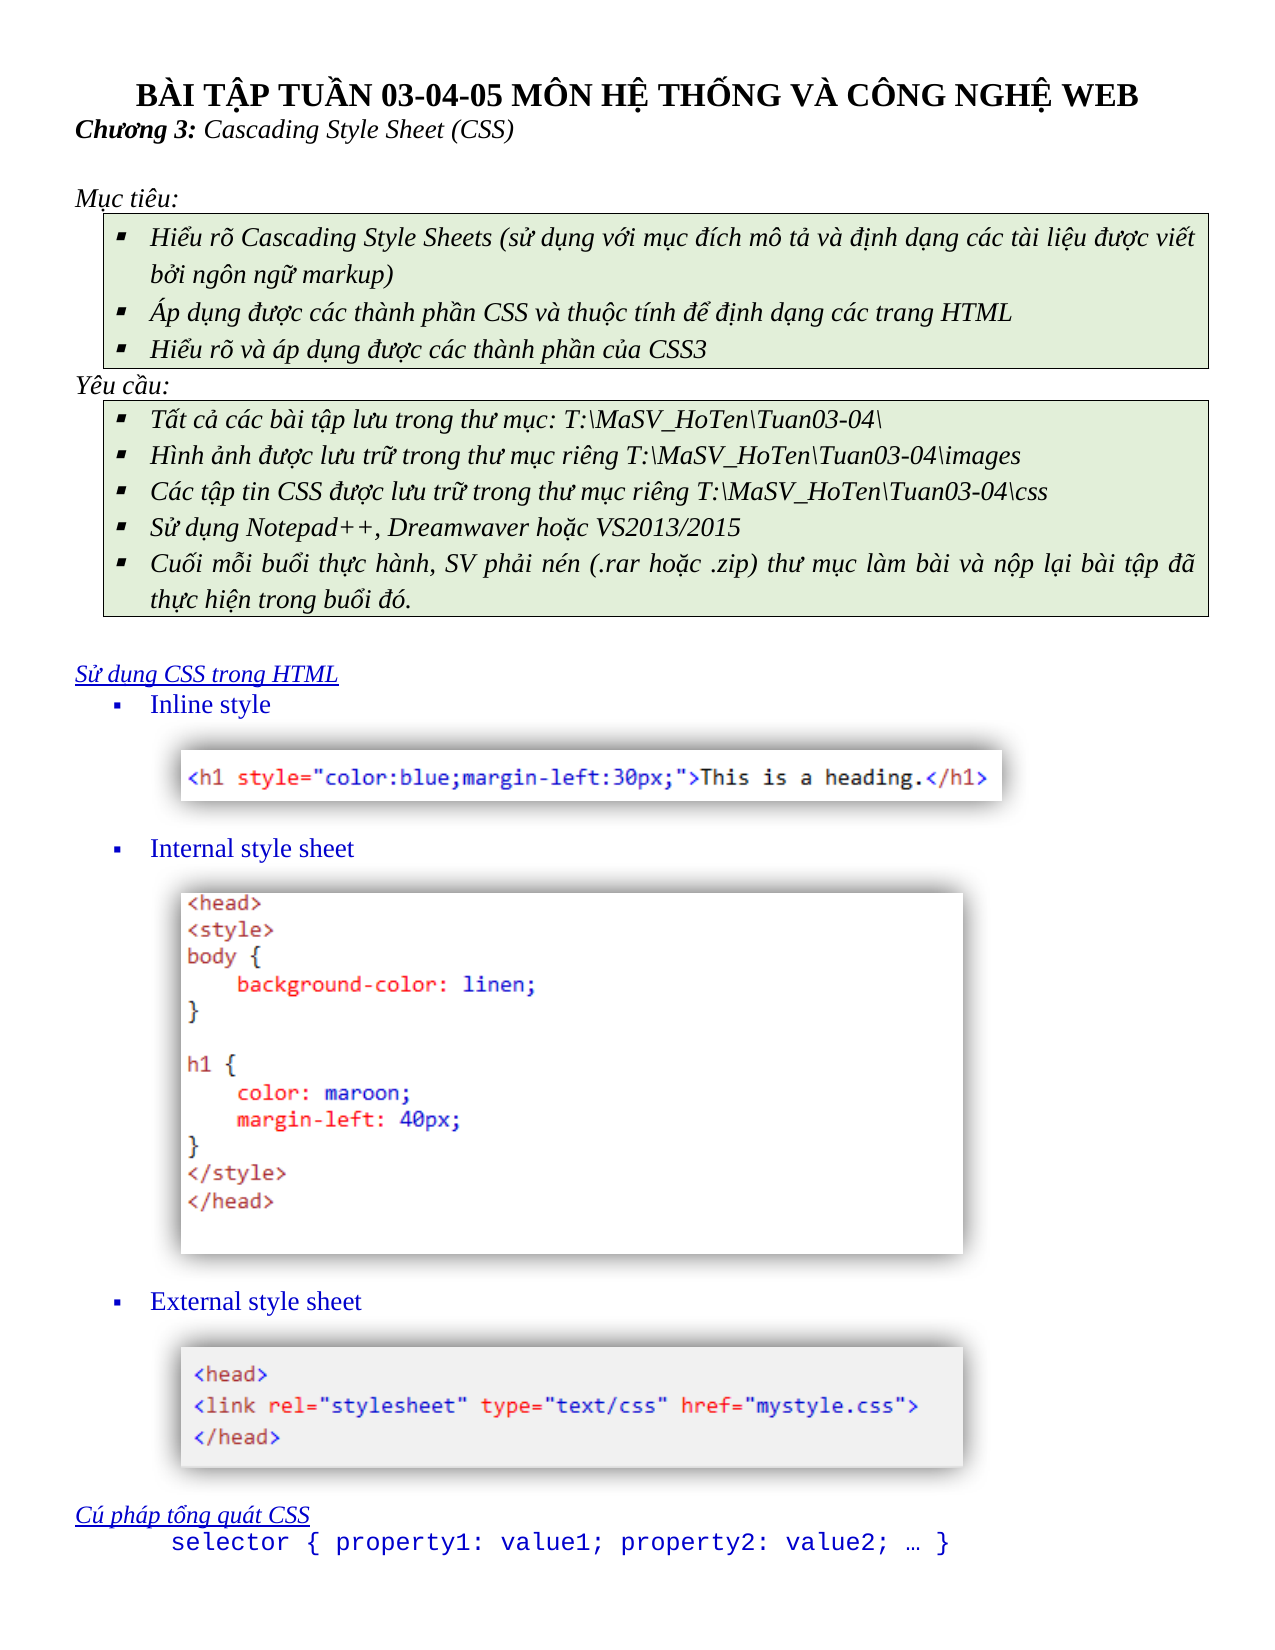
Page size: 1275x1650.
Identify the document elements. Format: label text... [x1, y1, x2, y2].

subtitle BÀI TẬP TUẦN 03-04-05 MÔN HỆ THỐNG VÀ CÔNG NGHỆ WEB [75, 75, 1200, 113]
list Áp dụng được các thành phần CSS và thuộc tính để định dạng các trang HTML [104, 288, 1208, 325]
list Hiểu rõ và áp dụng được các thành phần của CSS3 [104, 325, 1208, 368]
list Hiểu rõ Cascading Style Sheets (sử dụng với mục đích mô tả và định dạng các tài liệu được viết bởi ngôn ngữ markup) [104, 214, 1208, 288]
text Mục tiêu: [75, 182, 1200, 213]
text Yêu cầu: [75, 369, 1200, 400]
list Tất cả các bài tập lưu trong thư mục: T:\MaSV_HoTen\Tuan03-04\ [104, 401, 1208, 434]
text selector { property1: value1; property2: value2; … } [75, 1529, 1200, 1557]
list Internal style sheet [112, 832, 1200, 863]
list Các tập tin CSS được lưu trữ trong thư mục riêng T:\MaSV_HoTen\Tuan03-04\css [104, 472, 1208, 506]
list Cuối mỗi buổi thực hành, SV phải nén (.rar hoặc .zip) thư mục làm bài và nộp lại bài tập đã thực hiện trong buổi đó. [104, 544, 1208, 616]
list Inline style [112, 688, 1200, 719]
picture [181, 1347, 963, 1468]
list Hình ảnh được lưu trữ trong thư mục riêng T:\MaSV_HoTen\Tuan03-04\images [104, 436, 1208, 471]
list Sử dụng Notepad++, Dreamwaver hoặc VS2013/2015 [104, 508, 1208, 542]
picture [181, 750, 1002, 801]
subtitle Cú pháp tổng quát CSS [75, 1500, 1200, 1529]
text Chương 3: Cascading Style Sheet (CSS) [75, 113, 1200, 144]
list External style sheet [112, 1285, 1200, 1316]
picture [181, 893, 963, 1254]
subtitle Sử dụng CSS trong HTML [75, 659, 1200, 688]
